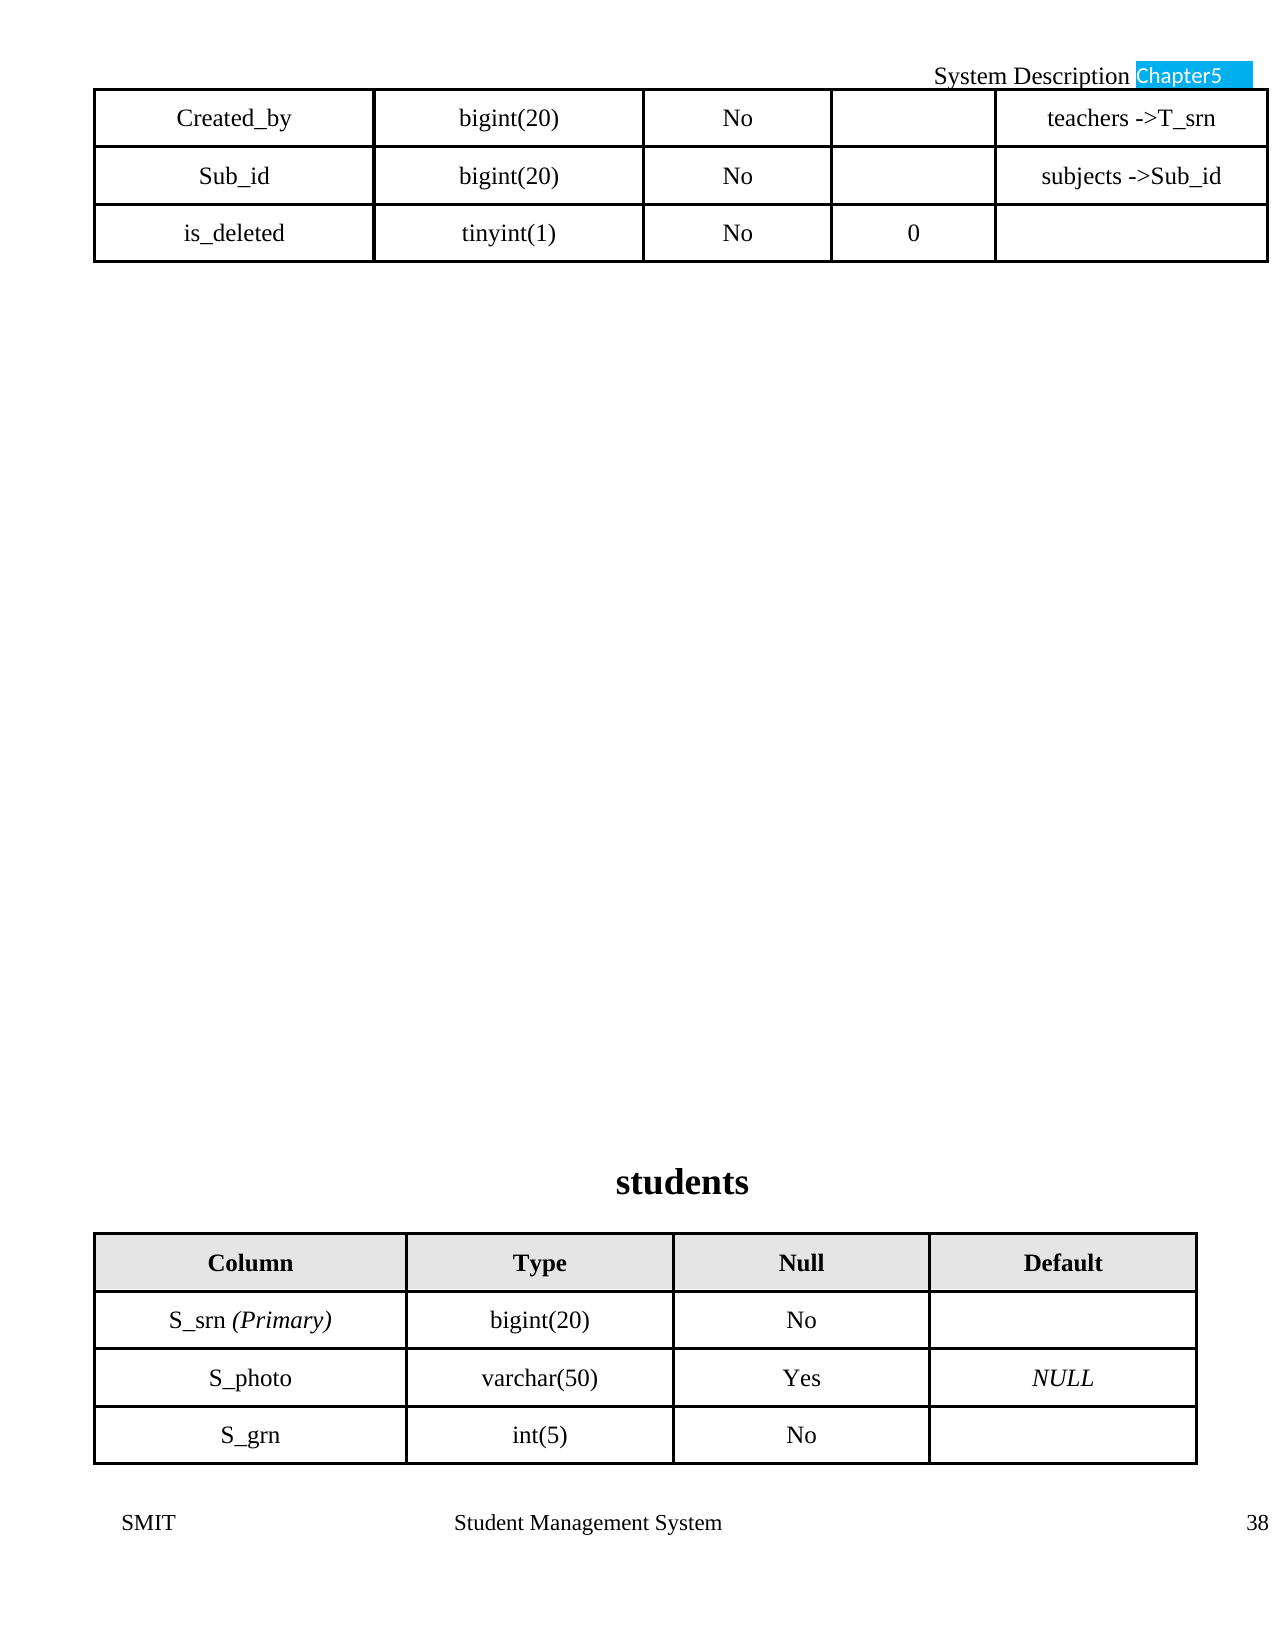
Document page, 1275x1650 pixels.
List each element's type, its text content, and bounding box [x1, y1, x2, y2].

table_cell No [645, 91, 830, 145]
table_cell [931, 1408, 1195, 1462]
table_cell varchar(50) [408, 1350, 672, 1404]
table_cell NULL [931, 1350, 1195, 1404]
table_header Null [675, 1235, 928, 1289]
table_cell tinyint(1) [376, 206, 642, 260]
table_cell bigint(20) [376, 91, 642, 145]
table_cell [833, 148, 994, 202]
table_cell int(5) [408, 1408, 672, 1462]
table_cell Yes [675, 1350, 928, 1404]
table_cell S_grn [96, 1408, 405, 1462]
table_cell bigint(20) [408, 1293, 672, 1347]
table_cell 0 [833, 206, 994, 260]
text students [96, 1160, 1269, 1203]
table_cell [931, 1293, 1195, 1347]
table_cell Created_by [96, 91, 372, 145]
table_cell S_srn (Primary) [96, 1293, 405, 1347]
table_header Type [408, 1235, 672, 1289]
table_cell No [645, 148, 830, 202]
table_header Column [96, 1235, 405, 1289]
table_header Default [931, 1235, 1195, 1289]
table_cell teachers ->T_srn [997, 91, 1266, 145]
table_cell bigint(20) [376, 148, 642, 202]
table_cell No [645, 206, 830, 260]
table_cell is_deleted [96, 206, 372, 260]
table_cell [833, 91, 994, 145]
table_cell subjects ->Sub_id [997, 148, 1266, 202]
table_cell No [675, 1293, 928, 1347]
table_cell S_photo [96, 1350, 405, 1404]
table_cell No [675, 1408, 928, 1462]
table_cell [997, 206, 1266, 260]
table_cell Sub_id [96, 148, 372, 202]
